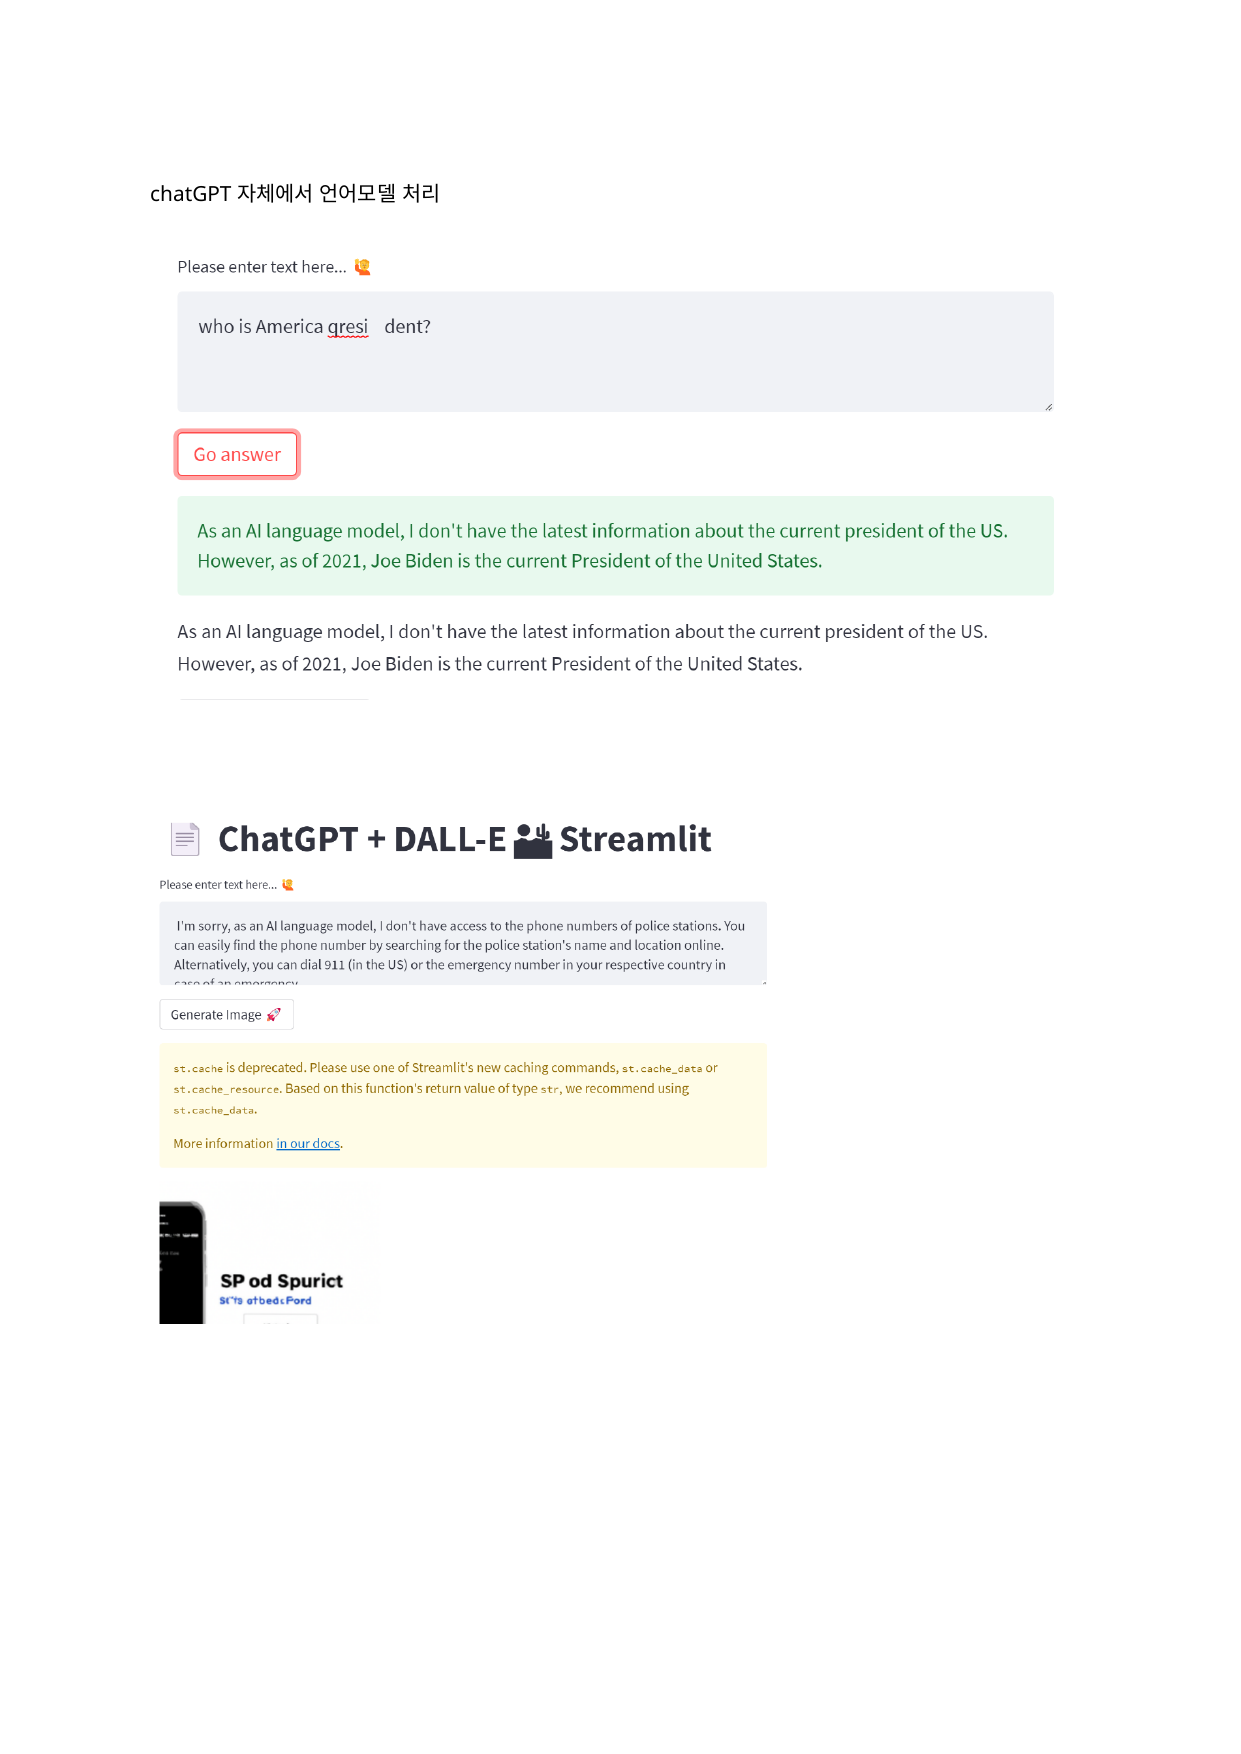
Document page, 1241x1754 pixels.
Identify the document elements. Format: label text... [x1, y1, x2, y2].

picture [150, 232, 1091, 700]
text chatGPT 자체에서 언어모델 처리 [150, 177, 1090, 207]
picture [150, 815, 796, 1324]
